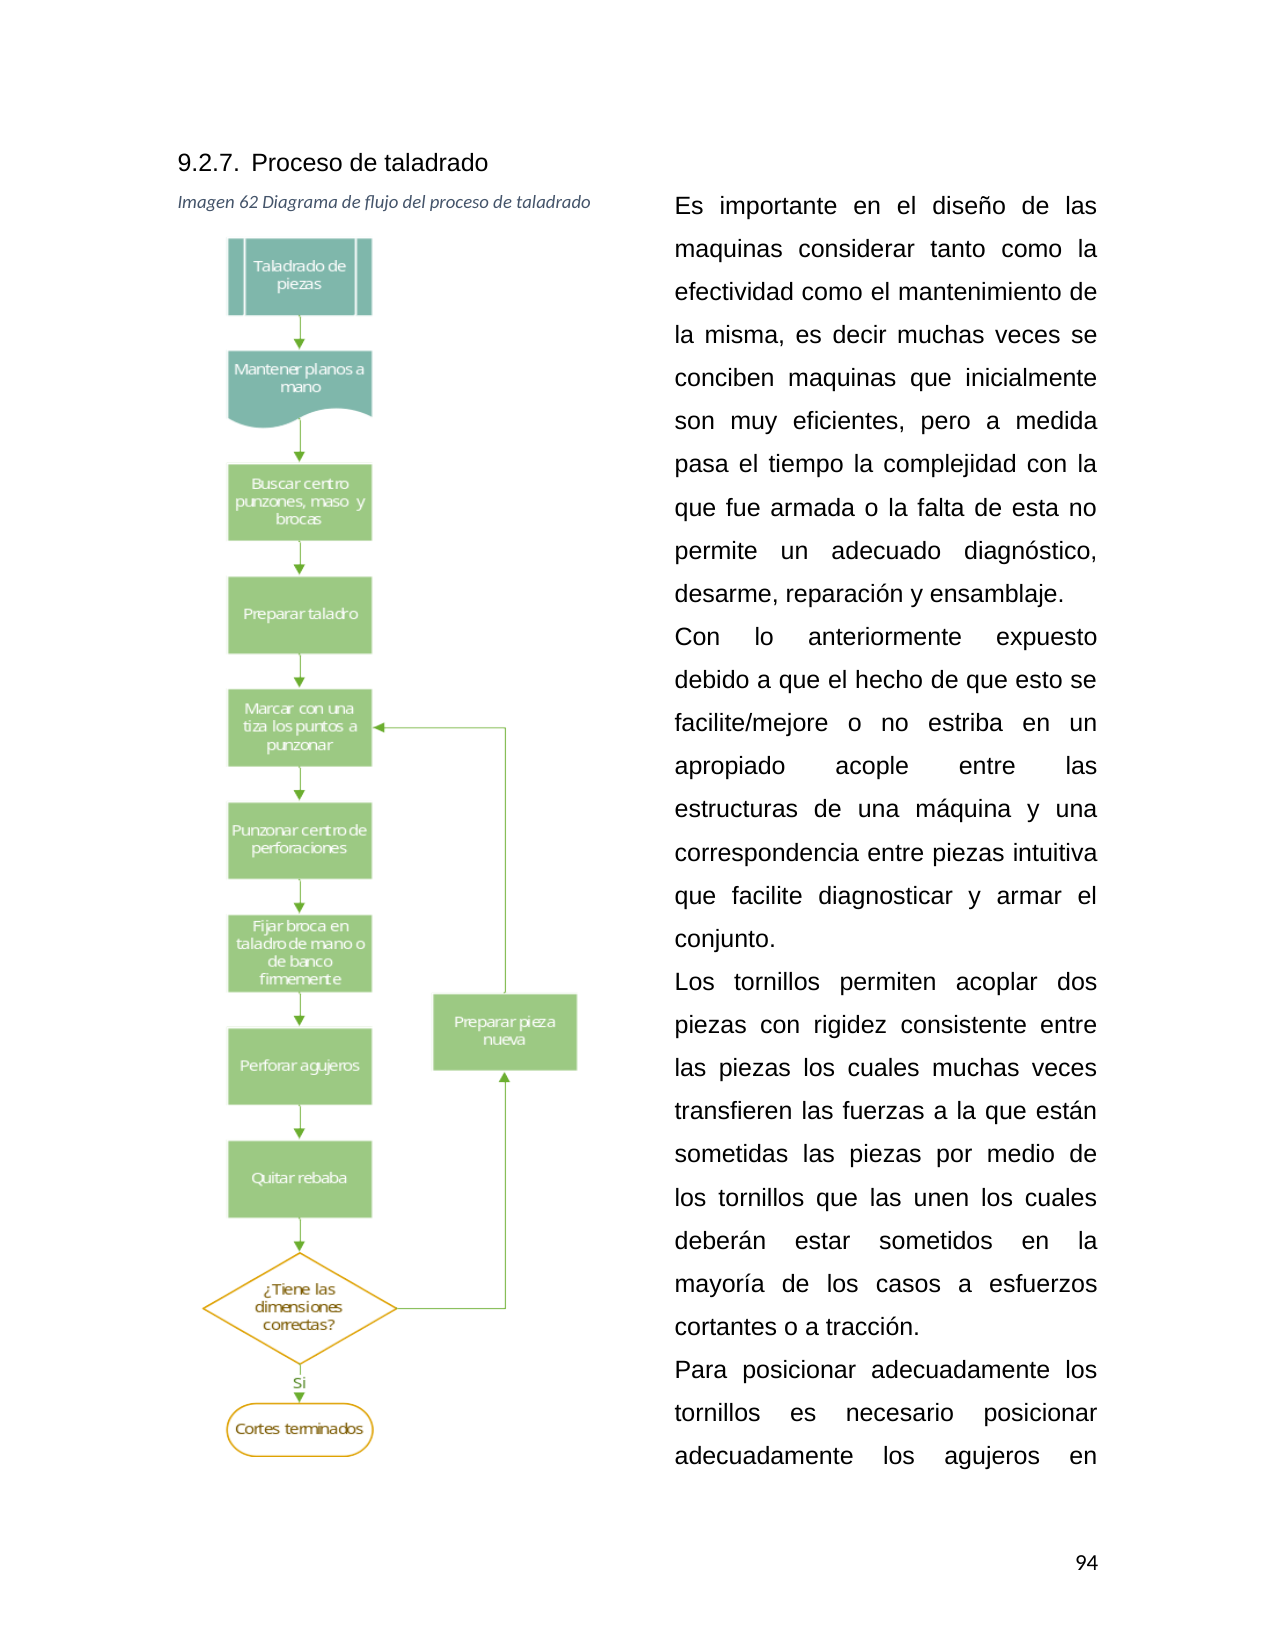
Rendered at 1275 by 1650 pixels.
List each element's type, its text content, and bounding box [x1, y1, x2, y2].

text Es importante en el diseño de las maquinas considerar tanto como la efectividad como el mantenimiento de la misma, es decir muchas veces se conciben maquinas que inicialmente son muy eficientes, pero a medida pasa el tiempo la complejidad con la que fue armada o la falta de esta no permite un adecuado diagnóstico, desarme, reparación y ensamblaje. [674, 191, 1098, 608]
text Con lo anteriormente expuesto debido a que el hecho de que esto se facilite/mejore o no estriba en un apropiado acople entre las estructuras de una máquina y una correspondencia entre piezas intuitiva que facilite diagnosticar y armar el conjunto. [674, 622, 1098, 953]
text Imagen 62 Diagrama de flujo del proceso de taladrado [177, 191, 601, 214]
text Proceso de taladrado [177, 148, 1098, 176]
text Los tornillos permiten acoplar dos piezas con rigidez consistente entre las piezas los cuales muchas veces transfieren las fuerzas a la que están sometidas las piezas por medio de los tornillos que las unen los cuales deberán estar sometidos en la mayoría de los casos a esfuerzos cortantes o a tracción. [674, 967, 1098, 1341]
